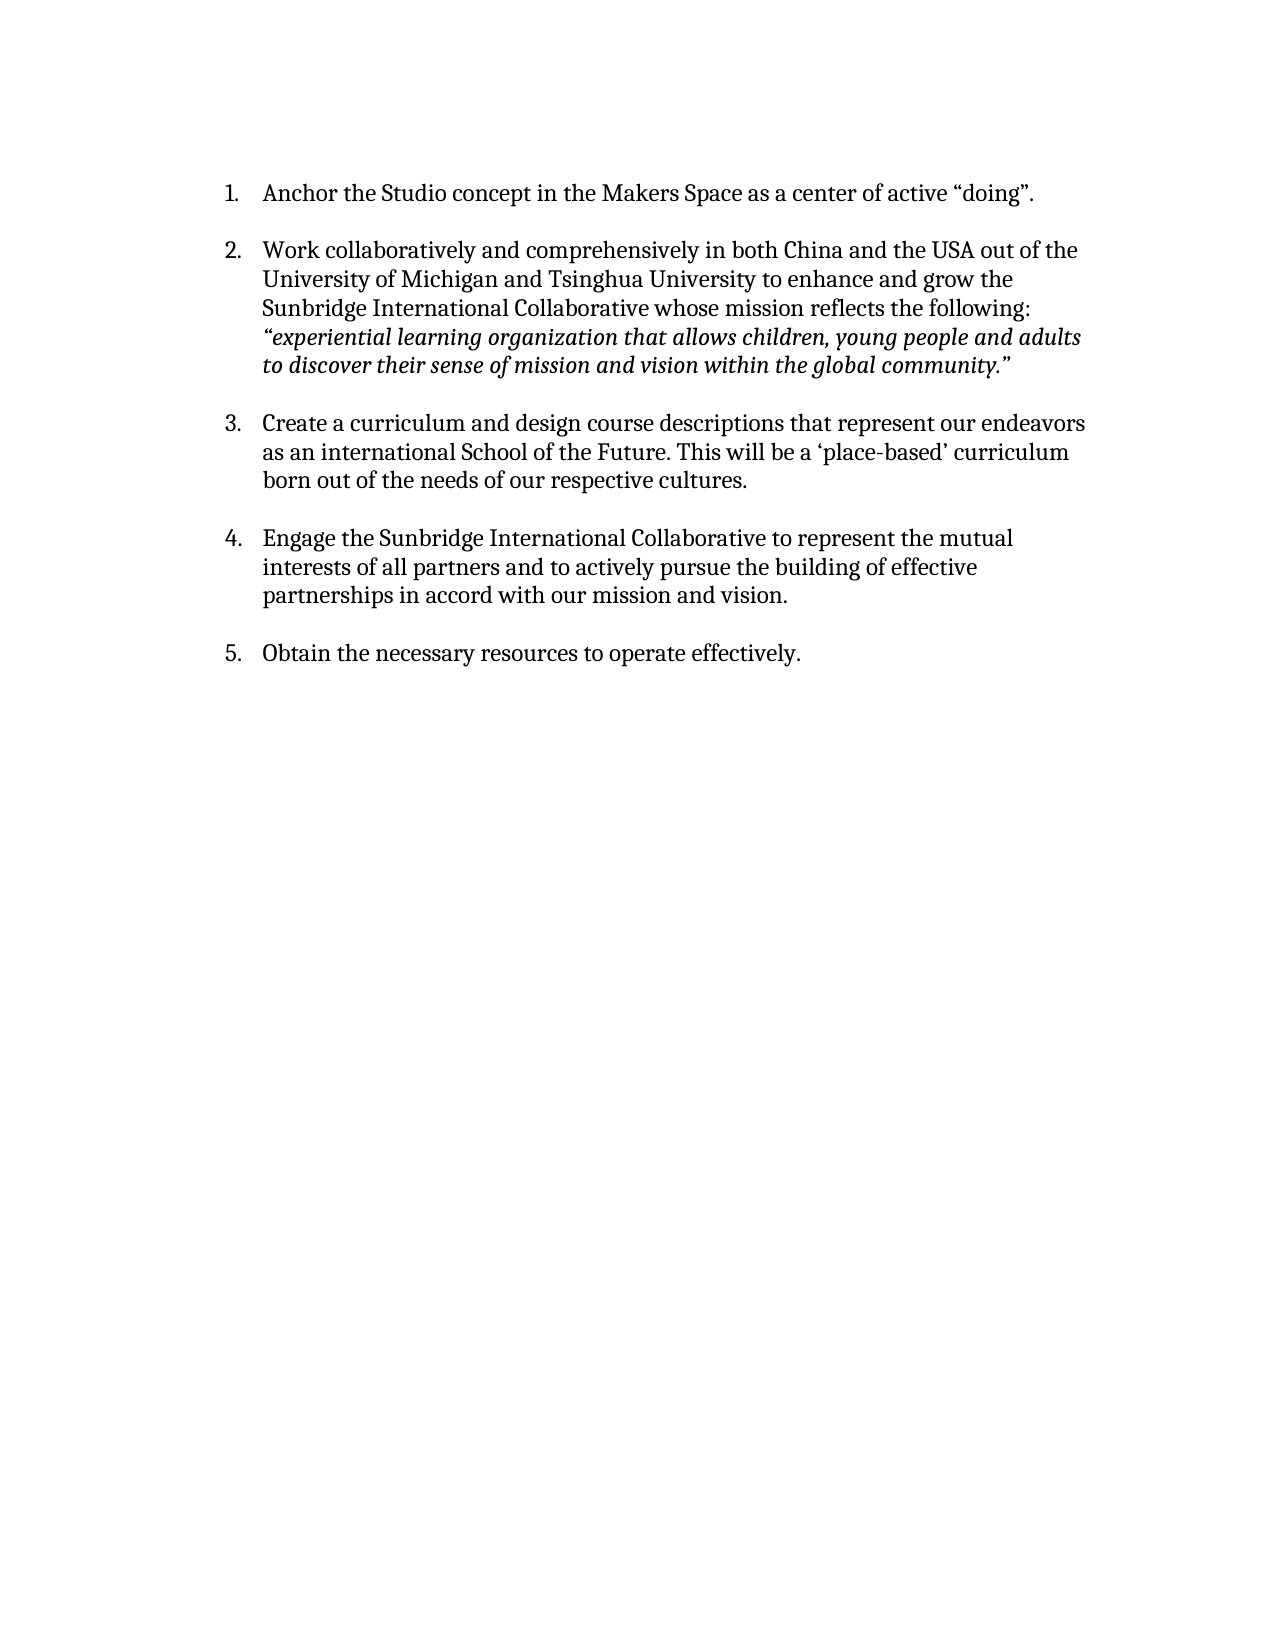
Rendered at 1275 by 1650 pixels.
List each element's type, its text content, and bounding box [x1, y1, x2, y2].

list Anchor the Studio concept in the Makers Space as a center of active “doing”. [225, 179, 1087, 207]
list Obtain the necessary resources to operate effectively. [225, 639, 1087, 667]
list Engage the Sunbridge International Collaborative to represent the mutual interests of all partners and to actively pursue the building of effective partnerships in accord with our mission and vision. [225, 524, 1087, 610]
list Create a curriculum and design course descriptions that represent our endeavors as an international School of the Future. This will be a ‘place-based’ curriculum born out of the needs of our respective cultures. [225, 409, 1087, 495]
list Work collaboratively and comprehensively in both China and the USA out of the University of Michigan and Tsinghua University to enhance and grow the Sunbridge International Collaborative whose mission reflects the following: “experiential learning organization that allows children, young people and adults to discover their sense of mission and vision within the global community.” [225, 236, 1087, 380]
